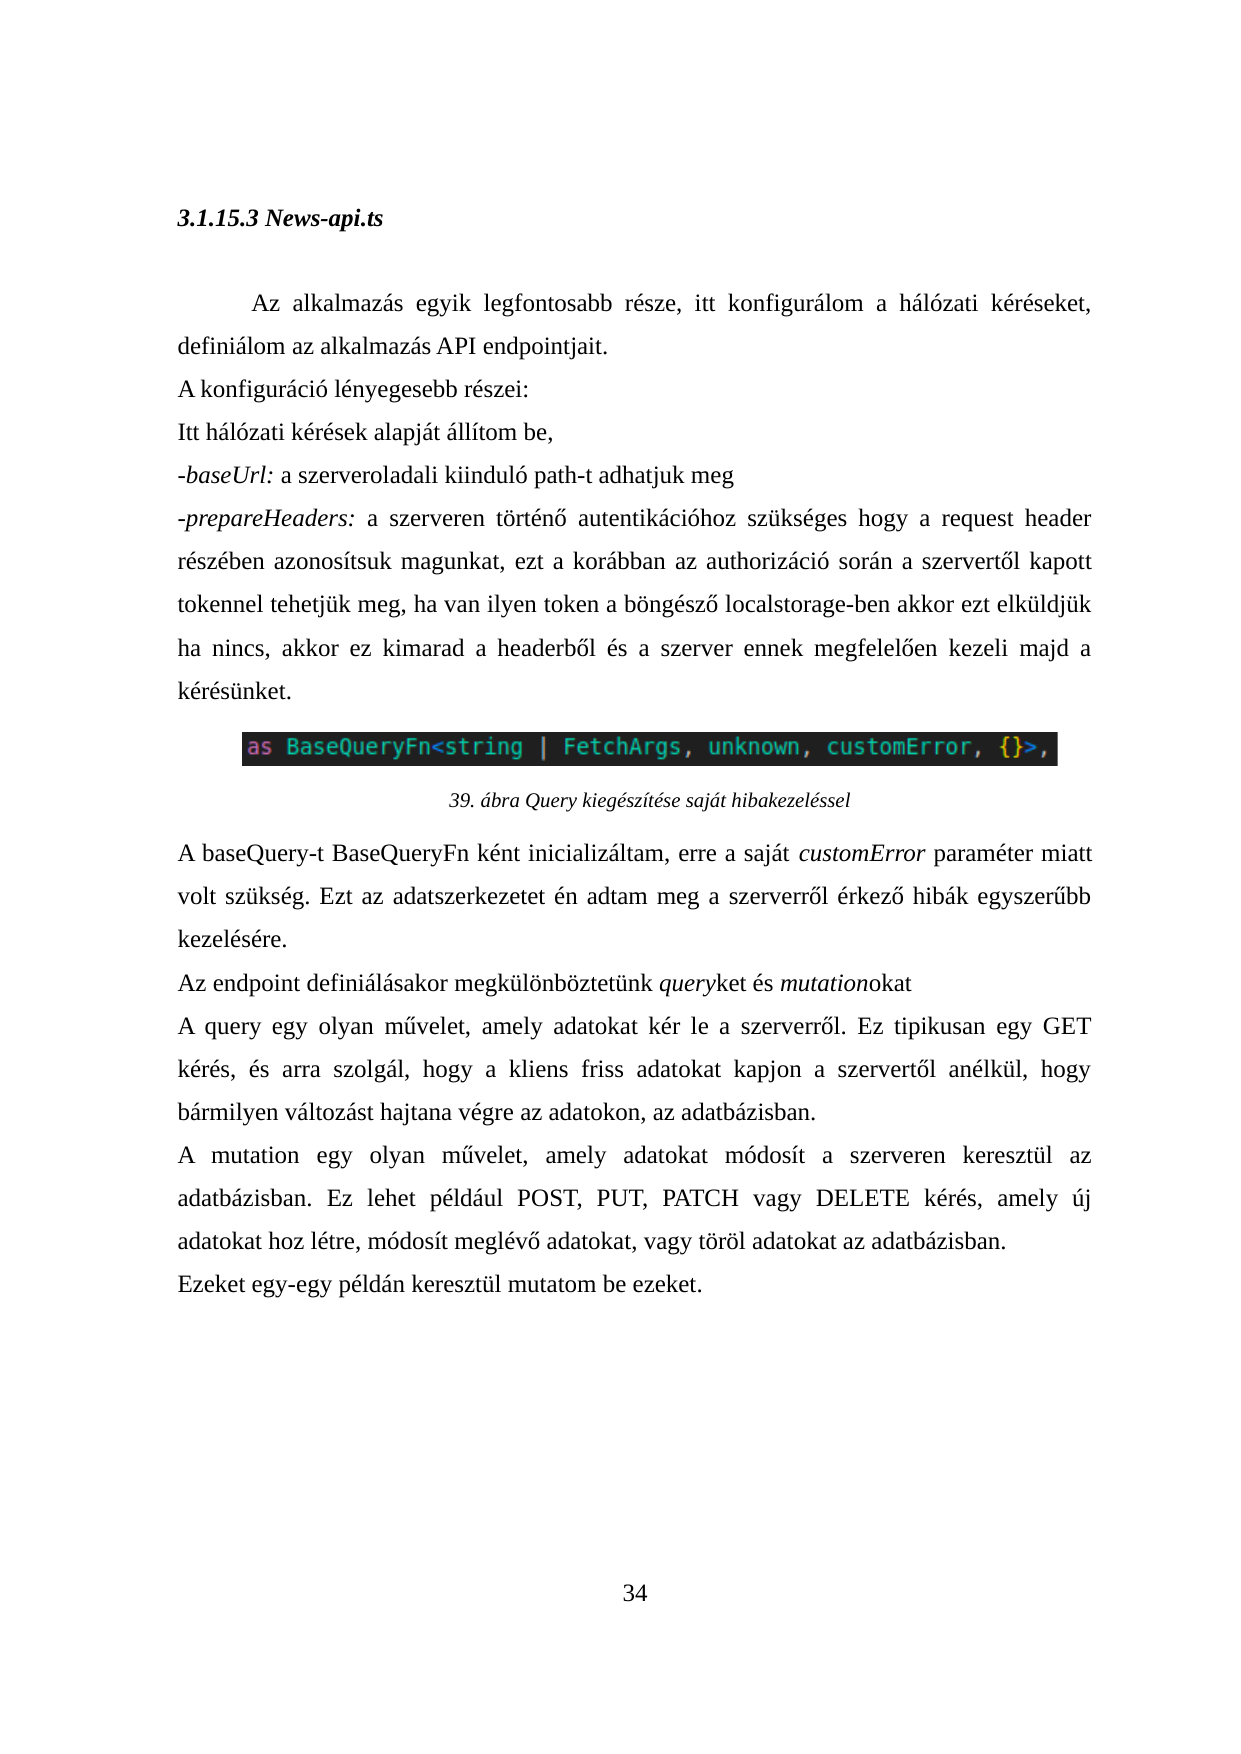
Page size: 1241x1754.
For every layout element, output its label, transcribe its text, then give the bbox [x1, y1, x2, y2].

text -prepareHeaders: a szerveren történő autentikációhoz szükséges hogy a request header részében azonosítsuk magunkat, ezt a korábban az authorizáció során a szervertől kapott tokennel tehetjük meg, ha van ilyen token a böngésző localstorage-ben akkor ezt elküldjük ha nincs, akkor ez kimarad a headerből és a szerver ennek megfelelően kezeli majd a kérésünket. [177, 503, 1093, 704]
text A baseQuery-t BaseQueryFn ként inicializáltam, erre a saját customError paraméter miatt volt szükség. Ezt az adatszerkezetet én adtam meg a szerverről érkező hibák egyszerűbb kezelésére. [177, 719, 1093, 953]
subtitle 3.1.15.3 News-api.ts [177, 203, 1093, 232]
text A konfiguráció lényegesebb részei: [177, 374, 1093, 403]
text Az alkalmazás egyik legfontosabb része, itt konfigurálom a hálózati kéréseket, definiálom az alkalmazás API endpointjait. [177, 288, 1093, 359]
picture [242, 732, 1058, 766]
text -baseUrl: a szerveroladali kiinduló path-t adhatjuk meg [177, 460, 1093, 489]
text A query egy olyan művelet, amely adatokat kér le a szerverről. Ez tipikusan egy GET kérés, és arra szolgál, hogy a kliens friss adatokat kapjon a szervertől anélkül, hogy bármilyen változást hajtana végre az adatokon, az adatbázisban. [177, 1011, 1093, 1126]
text Az endpoint definiálásakor megkülönböztetünk queryket és mutationokat [177, 968, 1093, 996]
text Ezeket egy-egy példán keresztül mutatom be ezeket. [177, 1269, 1093, 1298]
text A mutation egy olyan művelet, amely adatokat módosít a szerveren keresztül az adatbázisban. Ez lehet például POST, PUT, PATCH vagy DELETE kérés, amely új adatokat hoz létre, módosít meglévő adatokat, vagy töröl adatokat az adatbázisban. [177, 1140, 1093, 1255]
text Itt hálózati kérések alapját állítom be, [177, 417, 1093, 446]
